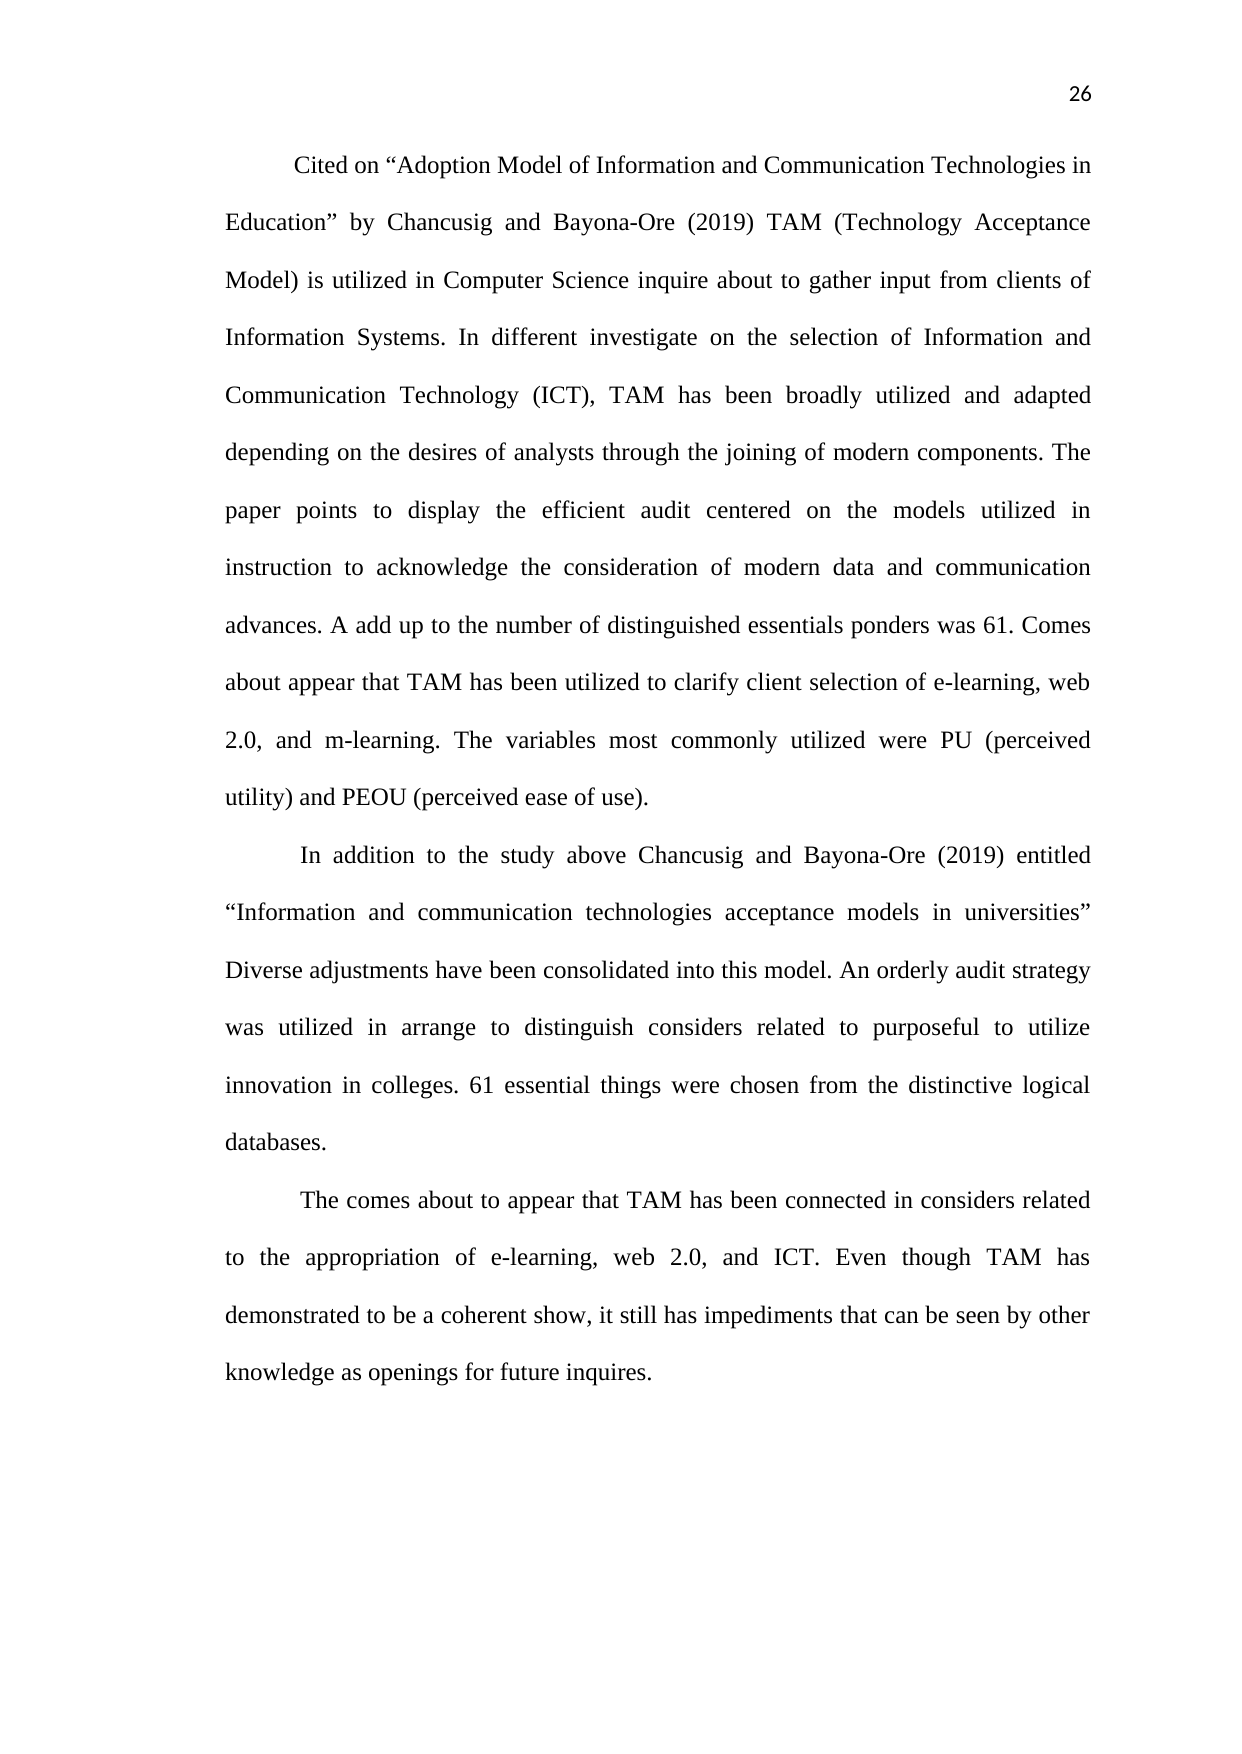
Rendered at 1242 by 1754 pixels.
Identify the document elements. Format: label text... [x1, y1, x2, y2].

text The comes about to appear that TAM has been connected in considers related to the appropriation of e-learning, web 2.0, and ICT. Even though TAM has demonstrated to be a coherent show, it still has impediments that can be seen by other knowledge as openings for future inquires. [225, 1185, 1092, 1386]
text Cited on “Adoption Model of Information and Communication Technologies in Education” by Chancusig and Bayona-Ore (2019) TAM (Technology Acceptance Model) is utilized in Computer Science inquire about to gather input from clients of Information Systems. In different investigate on the selection of Information and Communication Technology (ICT), TAM has been broadly utilized and adapted depending on the desires of analysts through the joining of modern components. The paper points to display the efficient audit centered on the models utilized in instruction to acknowledge the consideration of modern data and communication advances. A add up to the number of distinguished essentials ponders was 61. Comes about appear that TAM has been utilized to clarify client selection of e-learning, web 2.0, and m-learning. The variables most commonly utilized were PU (perceived utility) and PEOU (perceived ease of use). [225, 150, 1092, 811]
text In addition to the study above Chancusig and Bayona-Ore (2019) entitled “Information and communication technologies acceptance models in universities” Diverse adjustments have been consolidated into this model. An orderly audit strategy was utilized in arrange to distinguish considers related to purposeful to utilize innovation in colleges. 61 essential things were chosen from the distinctive logical databases. [225, 840, 1092, 1156]
